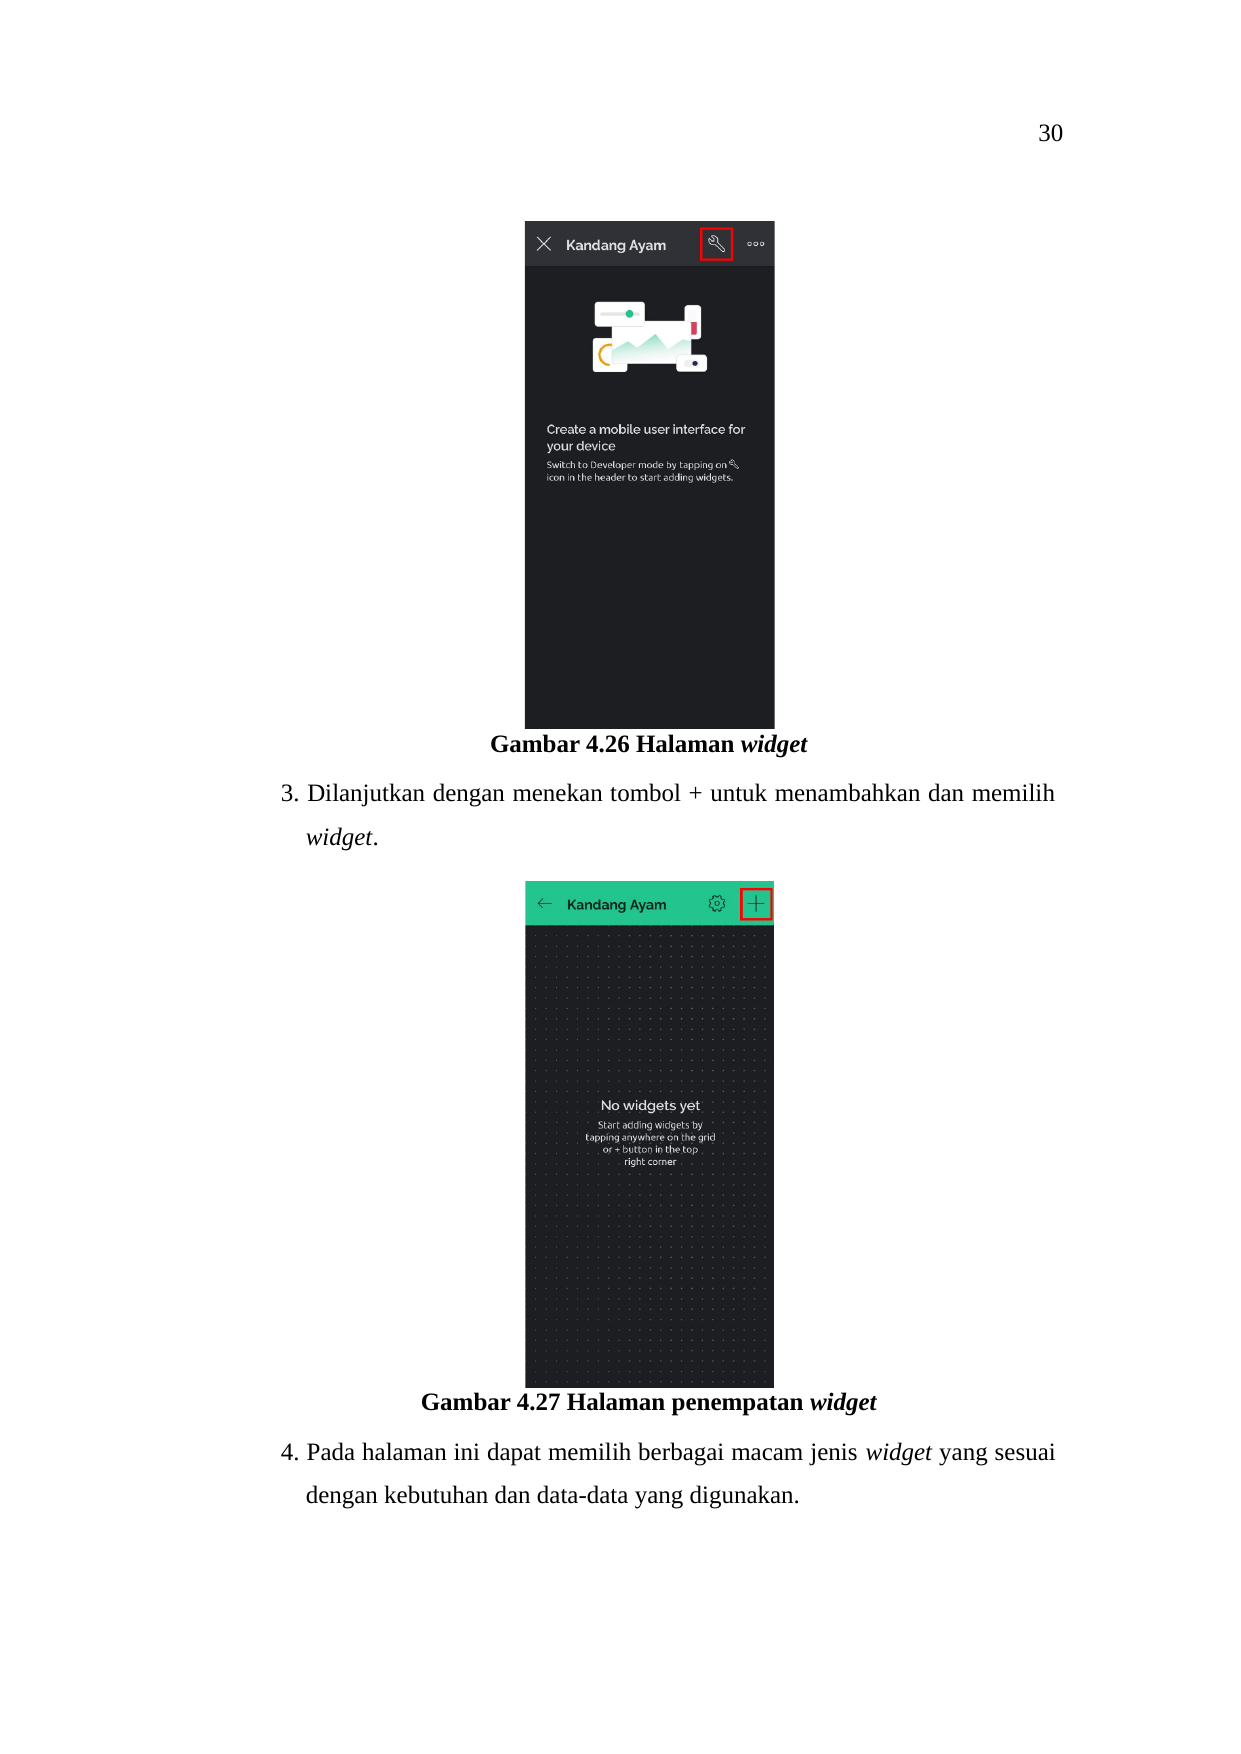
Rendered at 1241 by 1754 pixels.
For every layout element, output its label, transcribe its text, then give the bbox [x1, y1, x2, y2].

picture [524, 221, 775, 729]
picture [525, 881, 774, 1388]
text 3. Dilanjutkan dengan menekan tombol + untuk menambahkan dan memilih widget. [281, 778, 1063, 850]
text 4. Pada halaman ini dapat memilih berbagai macam jenis widget yang sesuai dengan kebutuhan dan data-data yang digunakan. [281, 1437, 1063, 1509]
